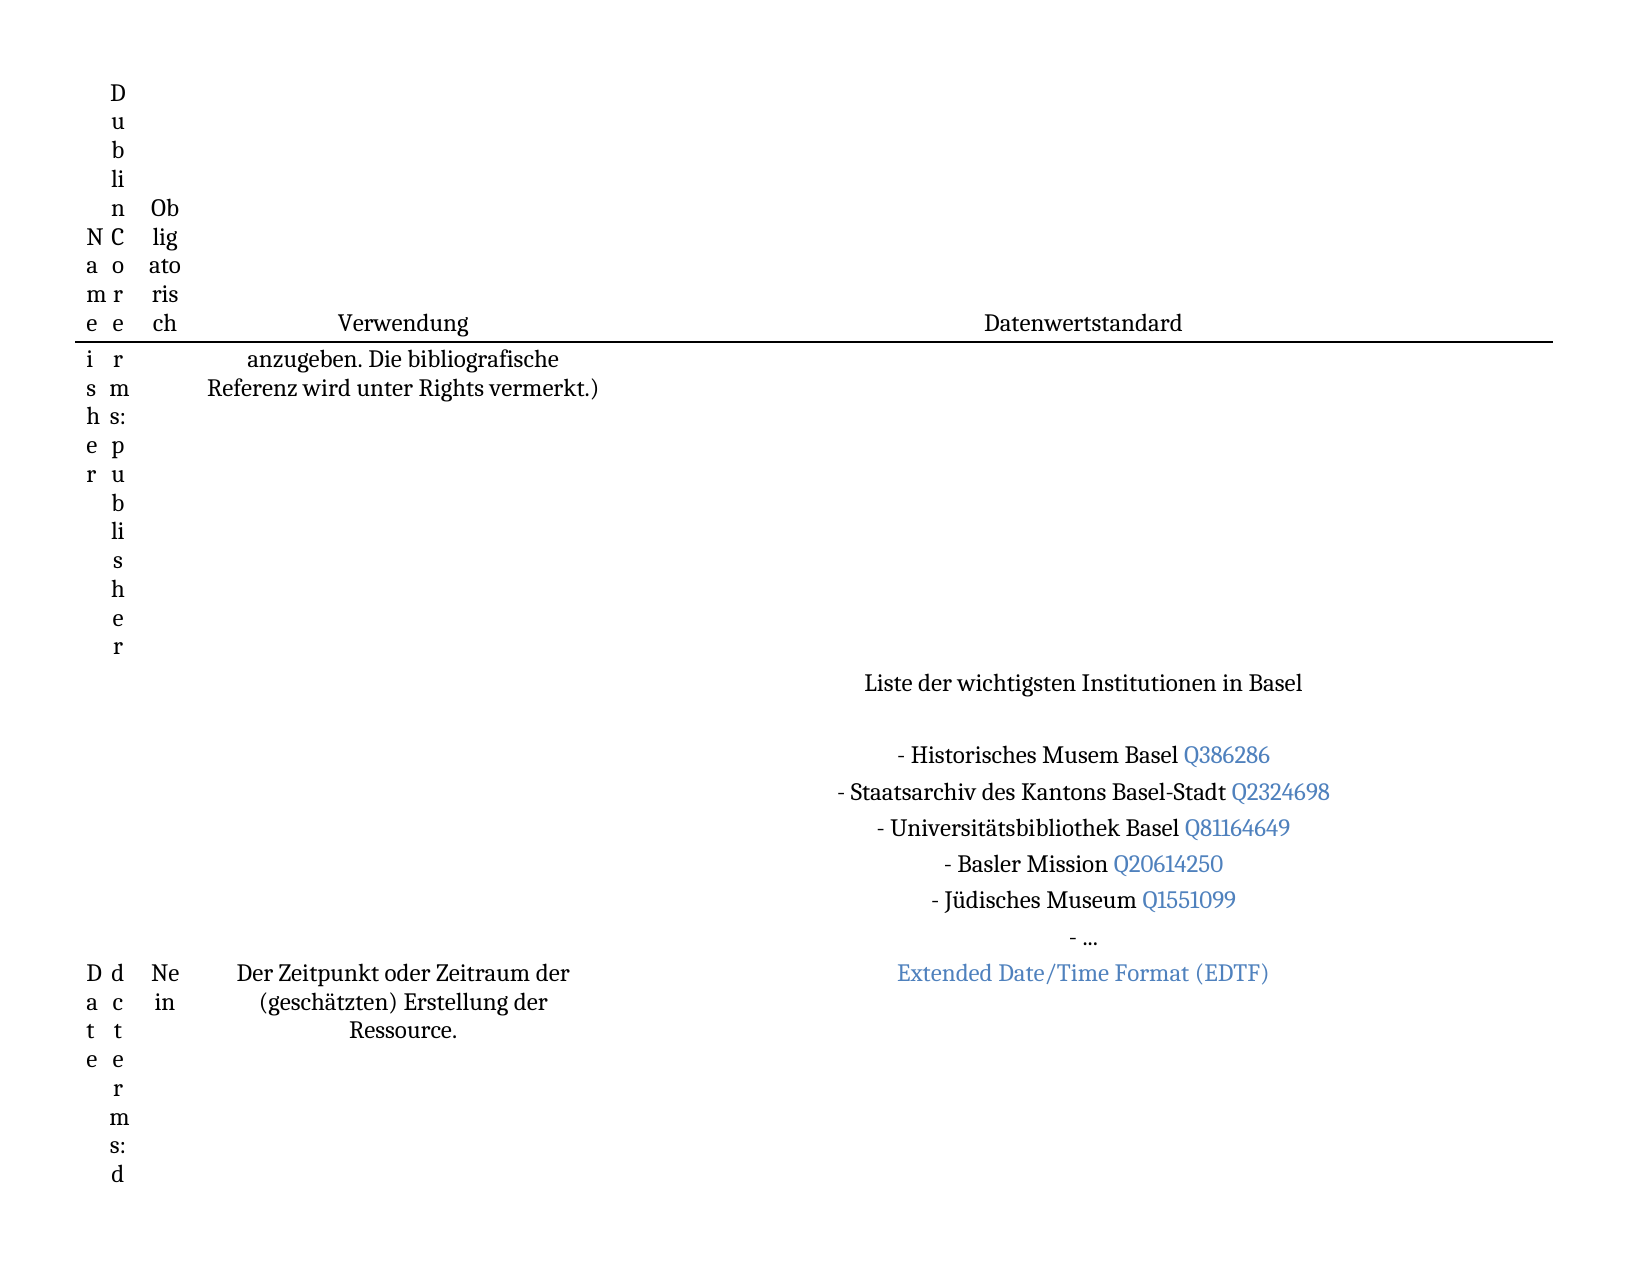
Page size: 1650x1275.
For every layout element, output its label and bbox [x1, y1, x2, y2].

table_header [64, 75, 1564, 1189]
